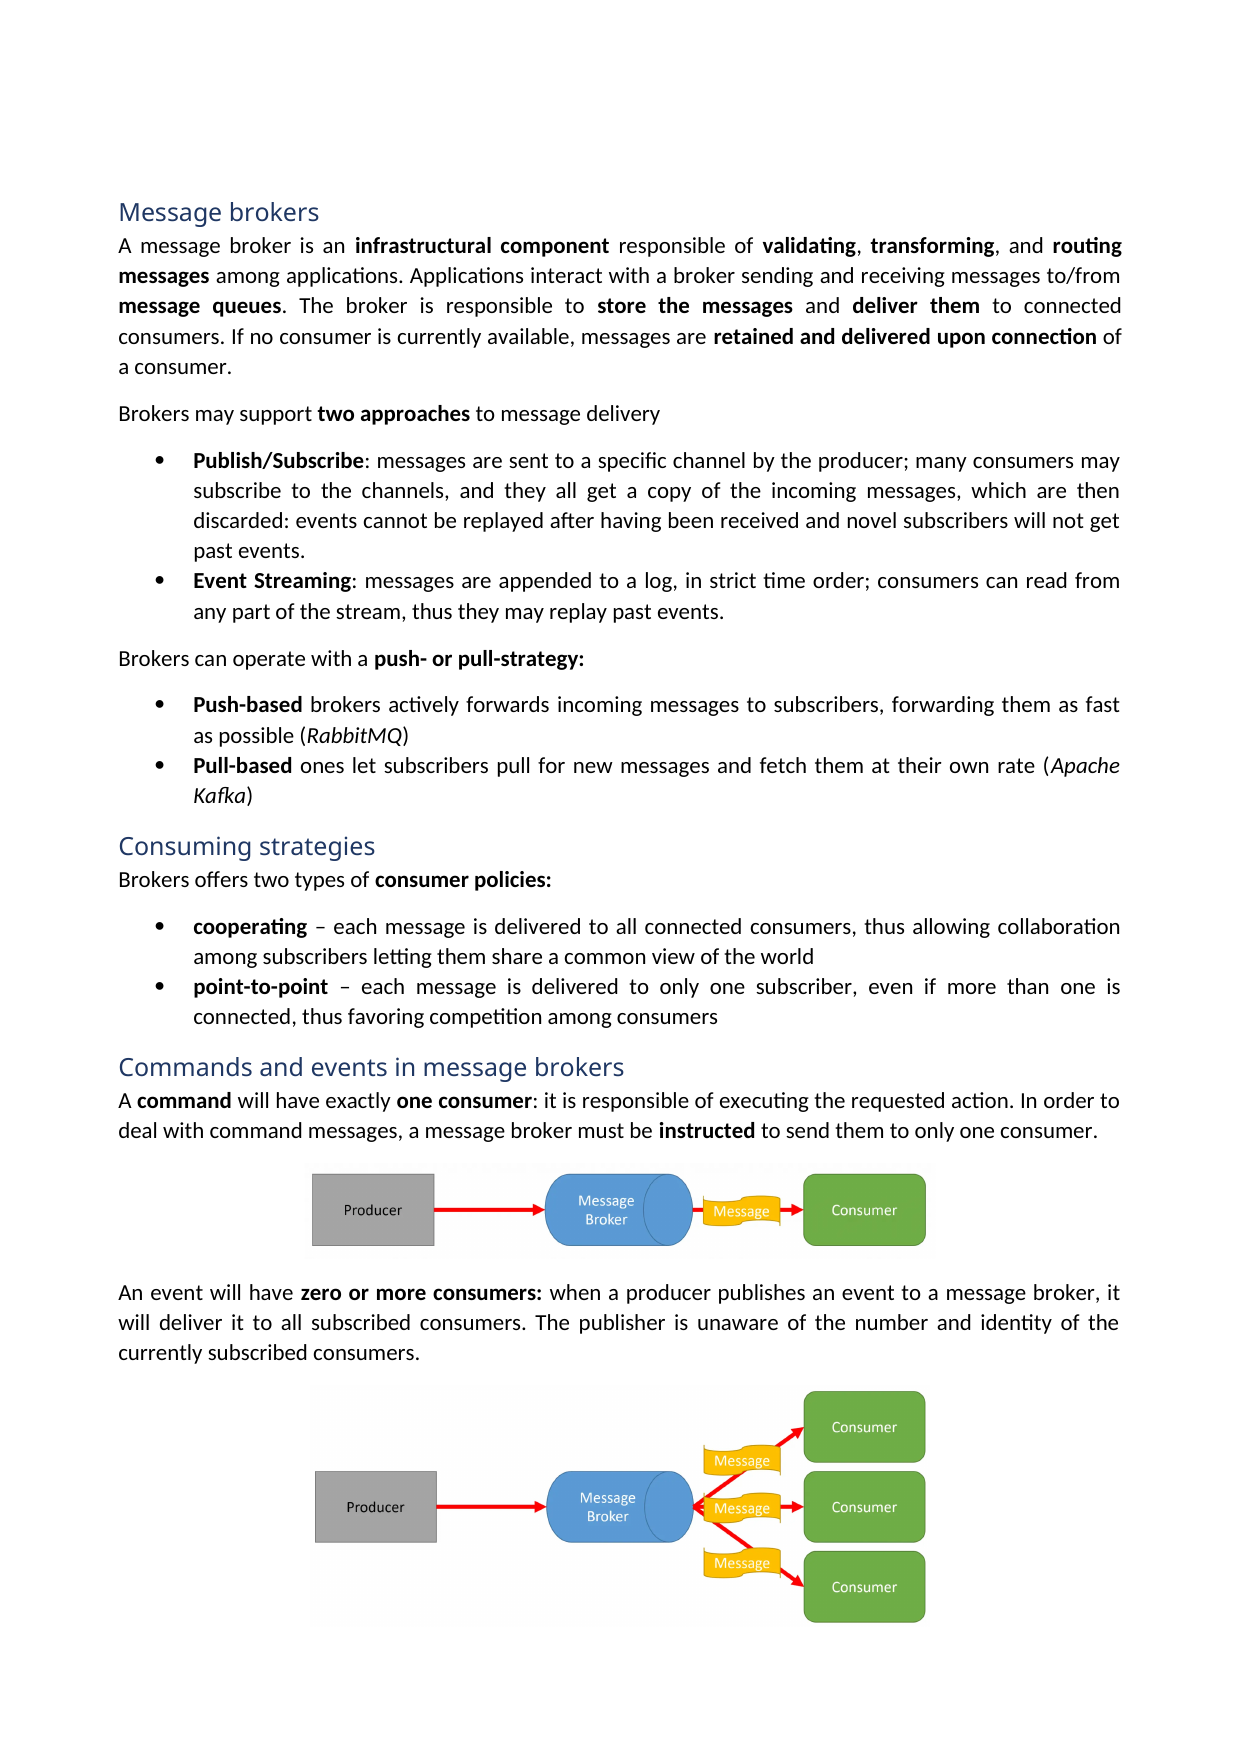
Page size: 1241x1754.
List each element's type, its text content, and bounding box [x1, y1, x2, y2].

picture [310, 1385, 931, 1627]
text An event will have zero or more consumers: when a producer publishes an event to a message broker, it will deliver it to all subscribed consumers. The publisher is unaware of the number and identity of the currently subscribed consumers. [118, 1278, 1122, 1366]
text A command will have exactly one consumer: it is responsible of executing the requested action. In order to deal with command messages, a message broker must be instructed to send them to only one consumer. [118, 1086, 1122, 1144]
text Brokers may support two approaches to message delivery [118, 399, 1122, 427]
list Event Streaming: messages are appended to a log, in strict time order; consumers can read from any part of the stream, thus they may replay past events. [156, 567, 1122, 625]
list Pull-based ones let subscribers pull for new messages and fetch them at their own rate (Apache Kafka) [156, 751, 1122, 809]
subtitle Message brokers [118, 194, 1122, 228]
text Brokers offers two types of consumer policies: [118, 865, 1122, 893]
list Push-based brokers actively forwards incoming messages to subscribers, forwarding them as fast as possible (RabbitMQ) [156, 691, 1122, 749]
picture [304, 1163, 936, 1259]
text A message broker is an infrastructural component responsible of validating, transforming, and routing messages among applications. Applications interact with a broker sending and receiving messages to/from message queues. The broker is responsible to store the messages and deliver them to connected consumers. If no consumer is currently available, messages are retained and delivered upon connection of a consumer. [118, 231, 1122, 380]
list cooperating – each message is delivered to all connected consumers, thus allowing collaboration among subscribers letting them share a common view of the world [156, 912, 1122, 970]
text Brokers can operate with a push- or pull-strategy: [118, 644, 1122, 672]
list point-to-point – each message is delivered to only one subscriber, even if more than one is connected, thus favoring competition among consumers [156, 972, 1122, 1030]
subtitle Consuming strategies [118, 828, 1122, 862]
list Publish/Subscribe: messages are sent to a specific channel by the producer; many consumers may subscribe to the channels, and they all get a copy of the incoming messages, which are then discarded: events cannot be replayed after having been received and novel subscribers will not get past events. [156, 446, 1122, 564]
subtitle Commands and events in message brokers [118, 1049, 1122, 1083]
